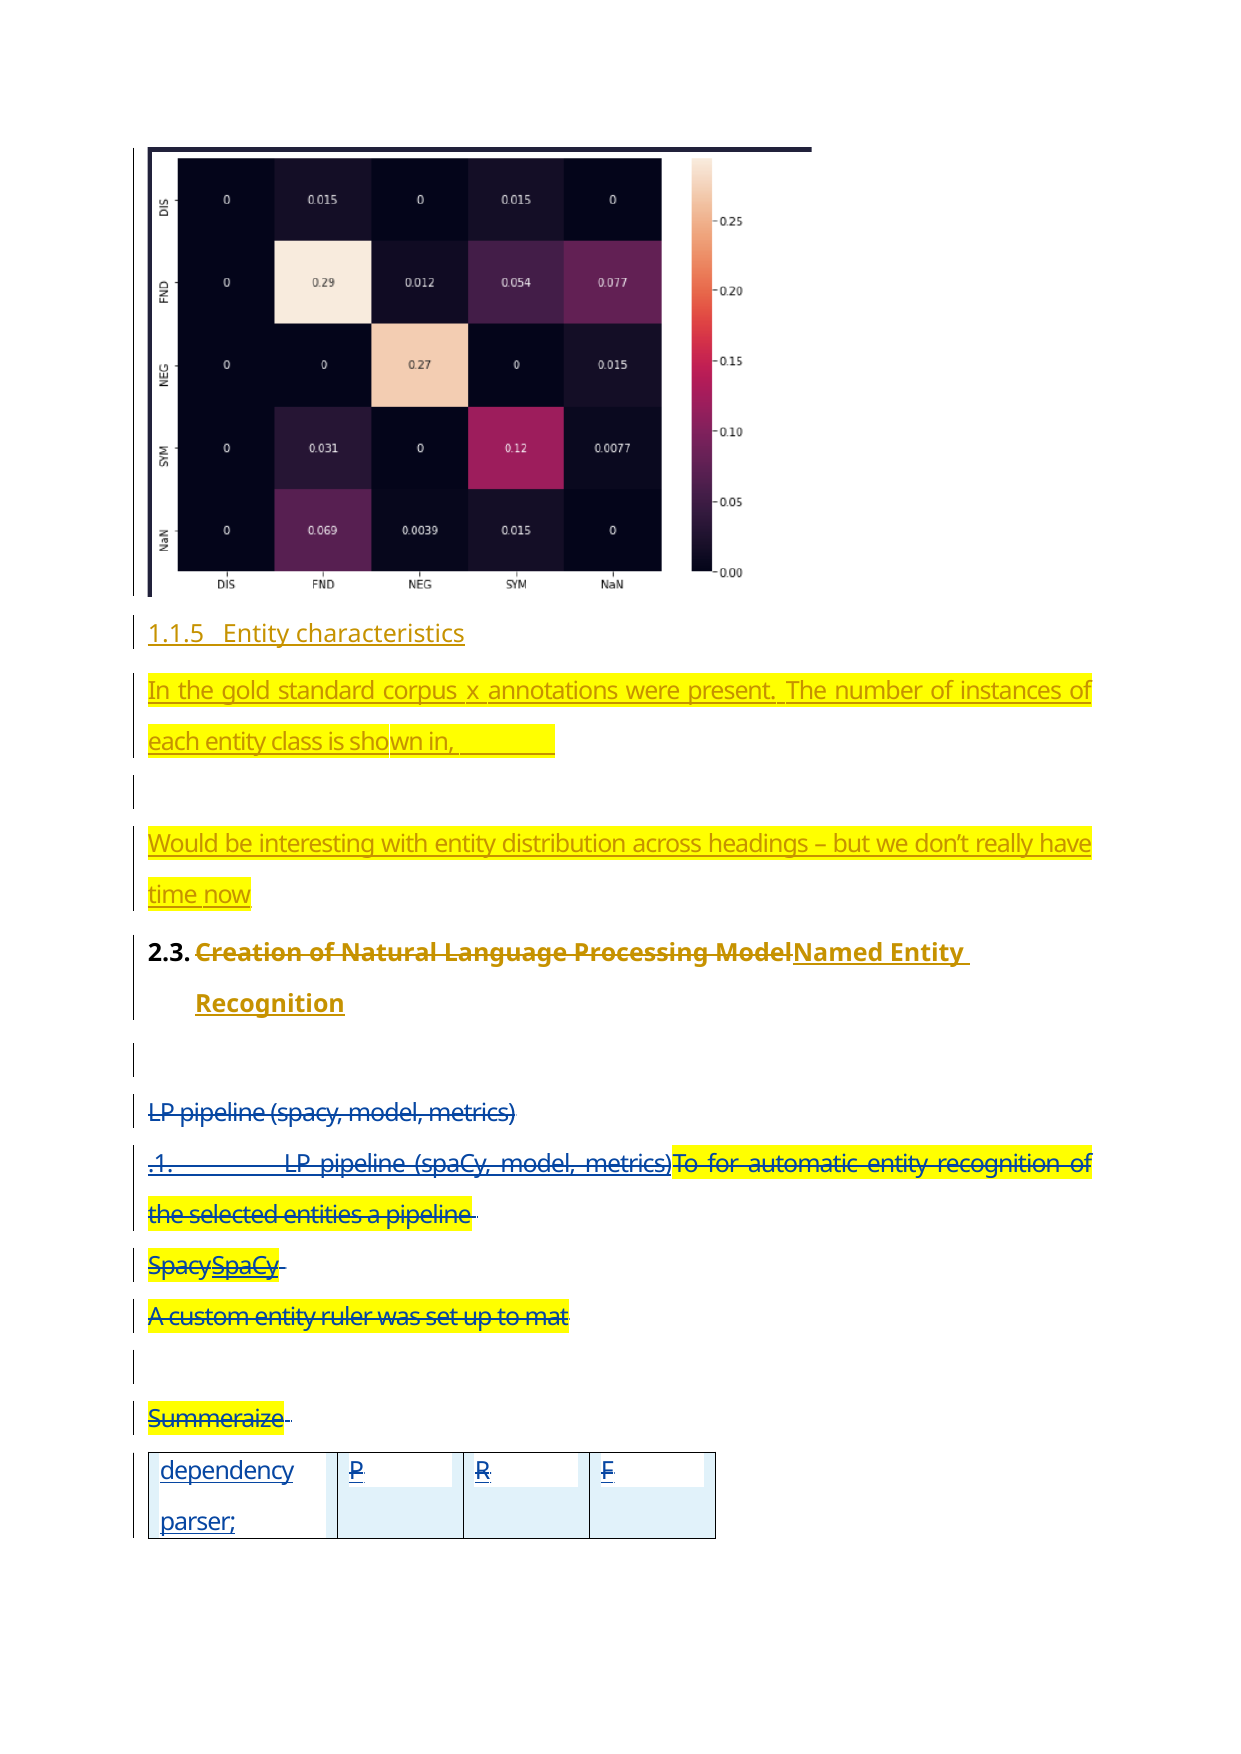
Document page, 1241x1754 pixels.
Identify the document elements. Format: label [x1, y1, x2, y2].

picture [147, 147, 812, 597]
